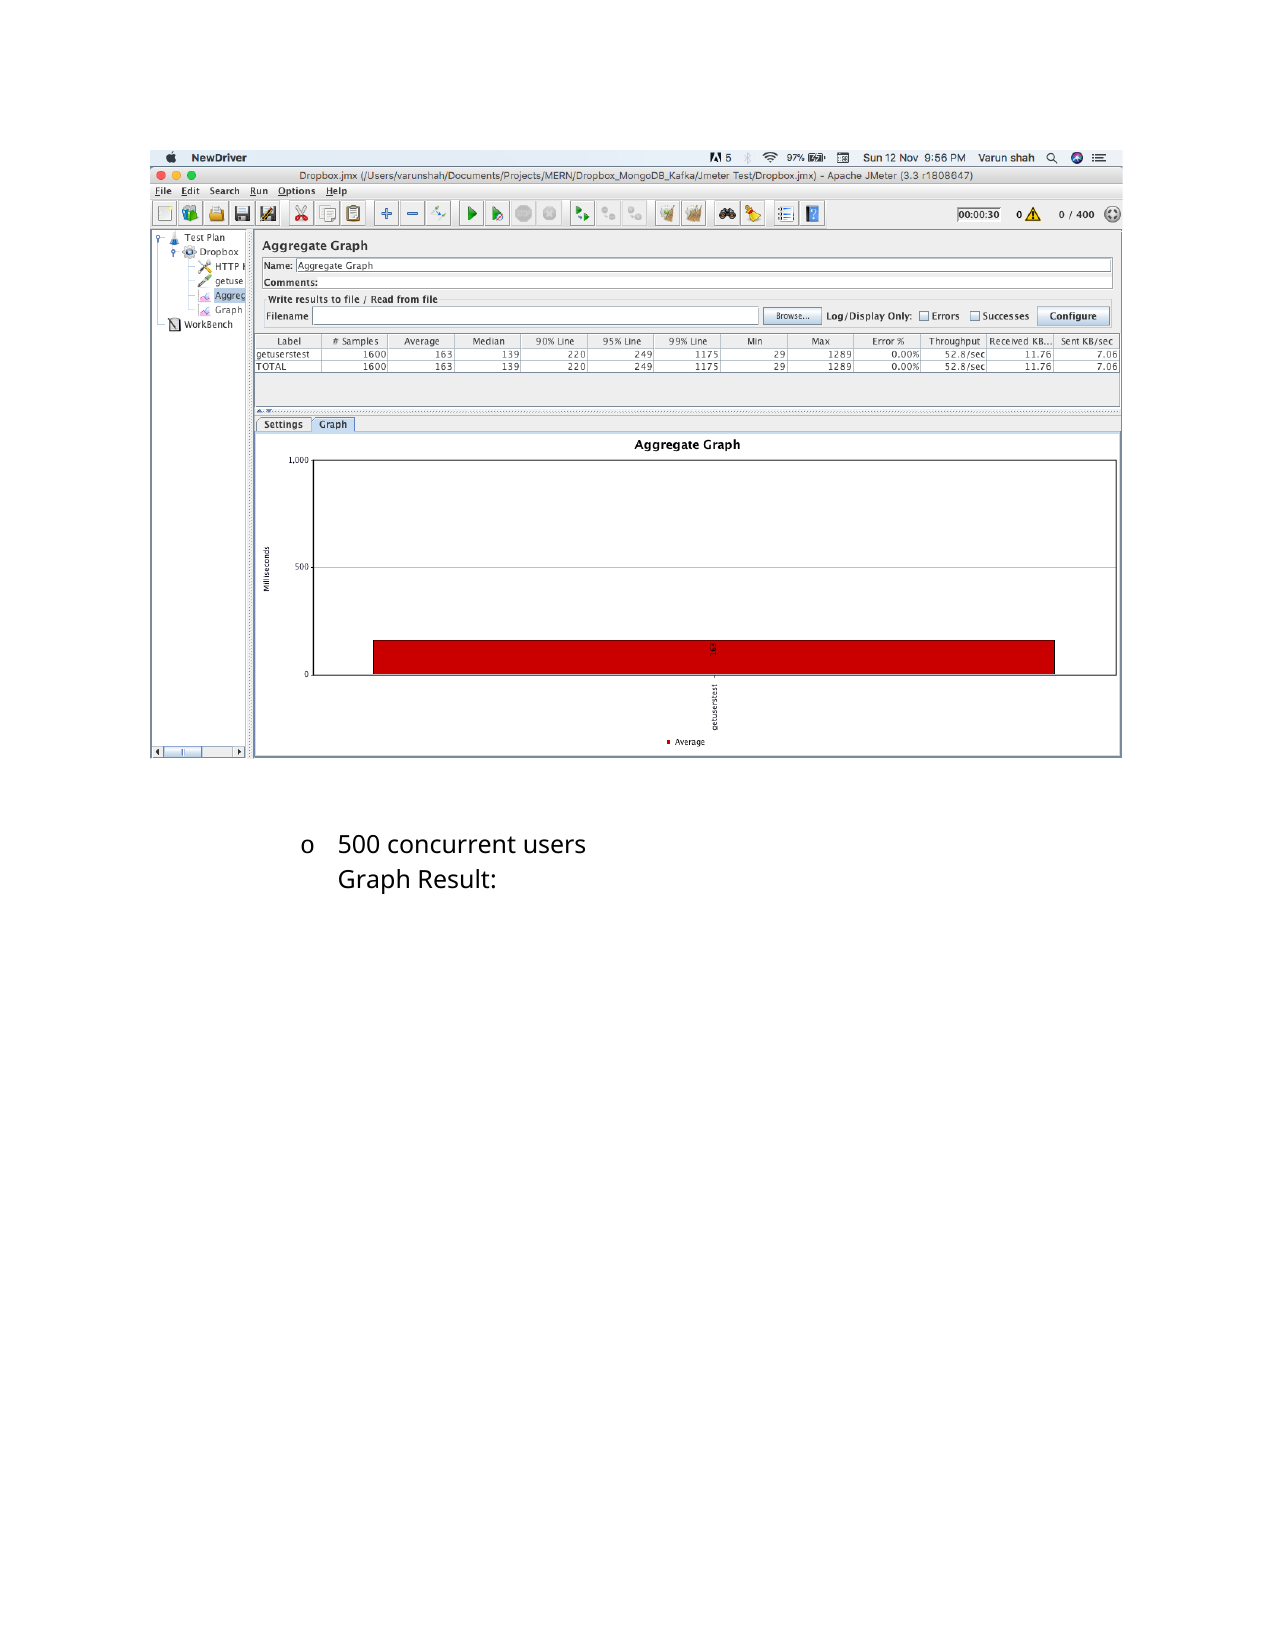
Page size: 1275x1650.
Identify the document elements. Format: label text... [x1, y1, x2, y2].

picture [150, 150, 1123, 759]
text Graph Result: [337, 861, 1125, 895]
list 500 concurrent users [300, 827, 1125, 861]
